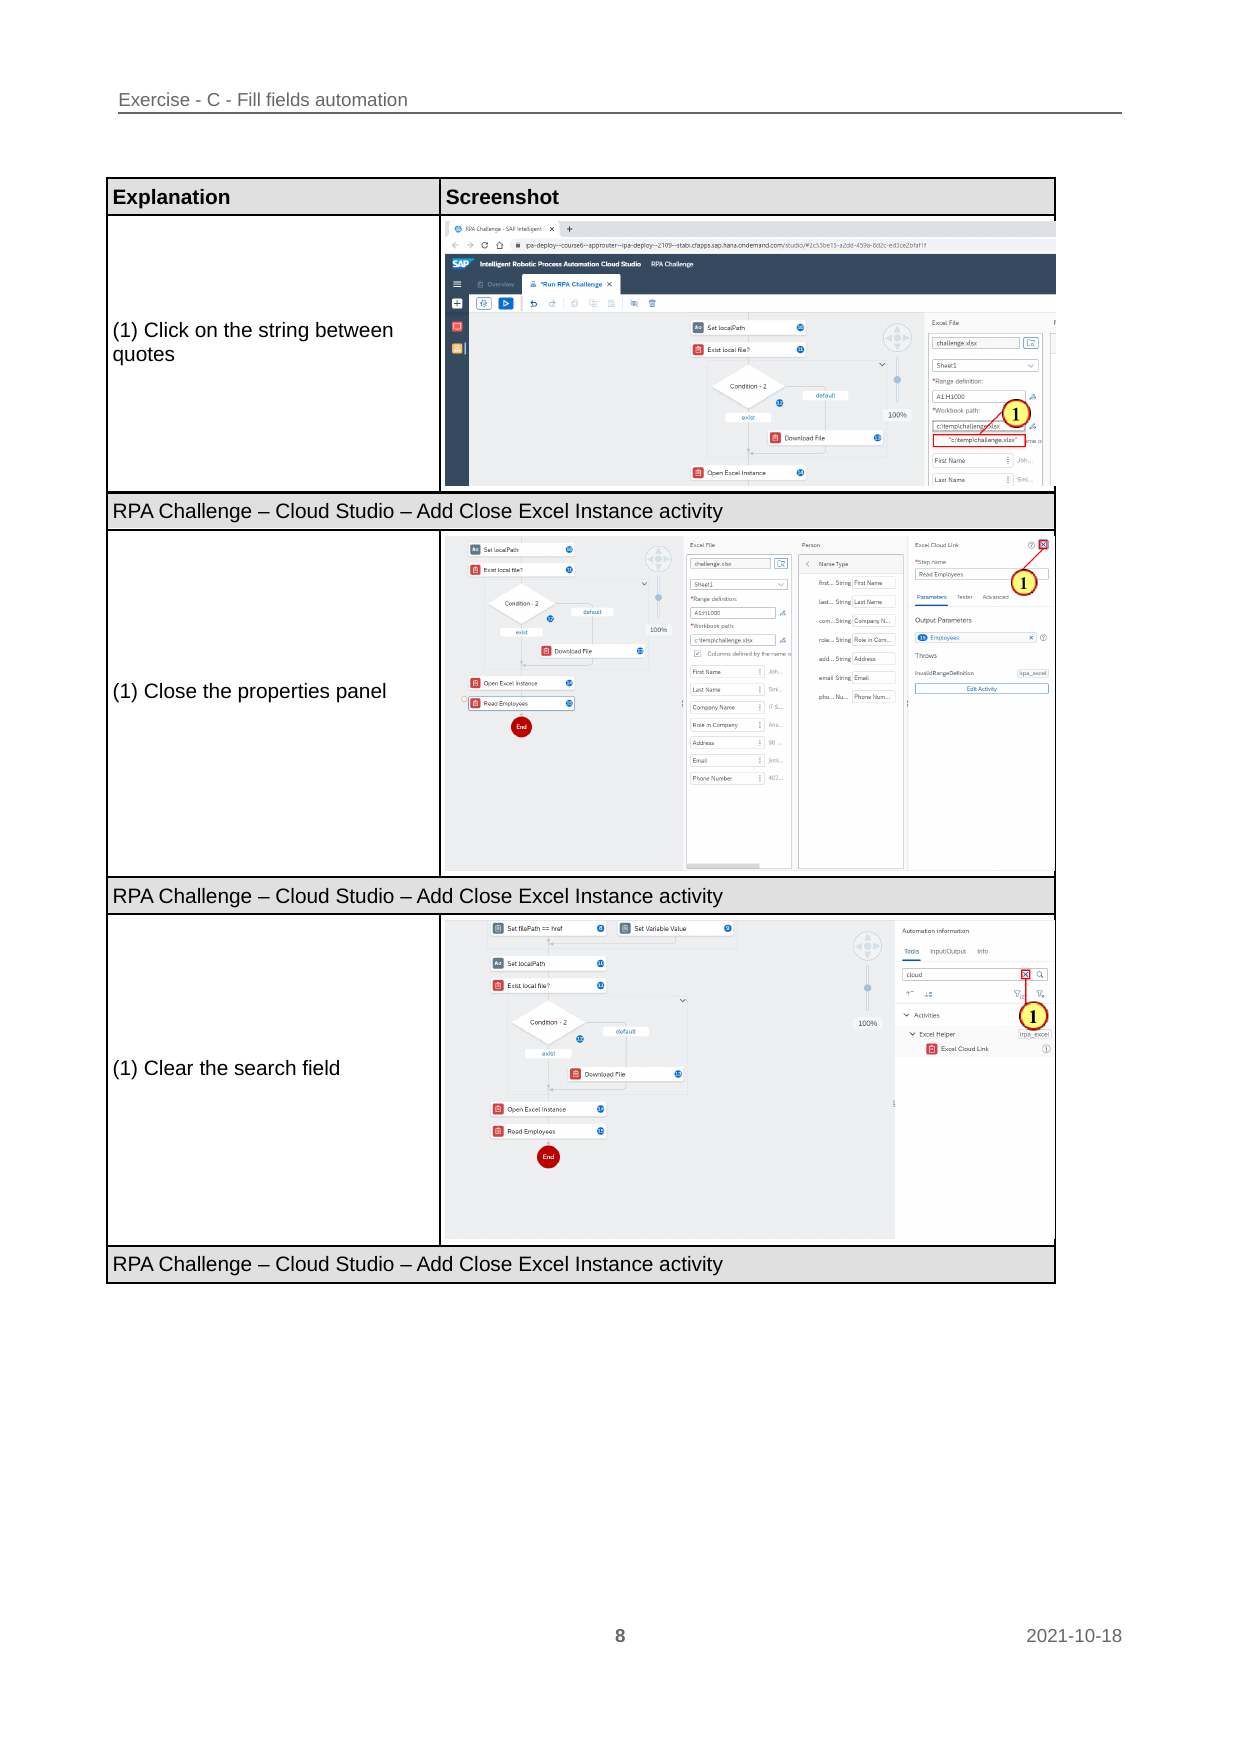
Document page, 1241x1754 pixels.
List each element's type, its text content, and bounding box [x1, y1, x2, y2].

picture [445, 221, 1056, 486]
table_header Explanation [108, 179, 439, 214]
table_cell (1) Click on the string between quotes [108, 216, 439, 491]
table_cell (1) Close the properties panel [108, 531, 439, 876]
picture [445, 920, 1055, 1239]
table_cell [441, 216, 1054, 491]
table_header Screenshot [441, 179, 1054, 214]
table_cell (1) Clear the search field [108, 915, 439, 1245]
table_cell RPA Challenge – Cloud Studio – Add Close Excel Instance activity [108, 494, 1054, 528]
picture [445, 536, 1055, 871]
table_cell RPA Challenge – Cloud Studio – Add Close Excel Instance activity [108, 878, 1054, 913]
table_cell RPA Challenge – Cloud Studio – Add Close Excel Instance activity [108, 1247, 1054, 1282]
table_cell [441, 915, 1054, 1245]
table_cell [441, 531, 1054, 876]
